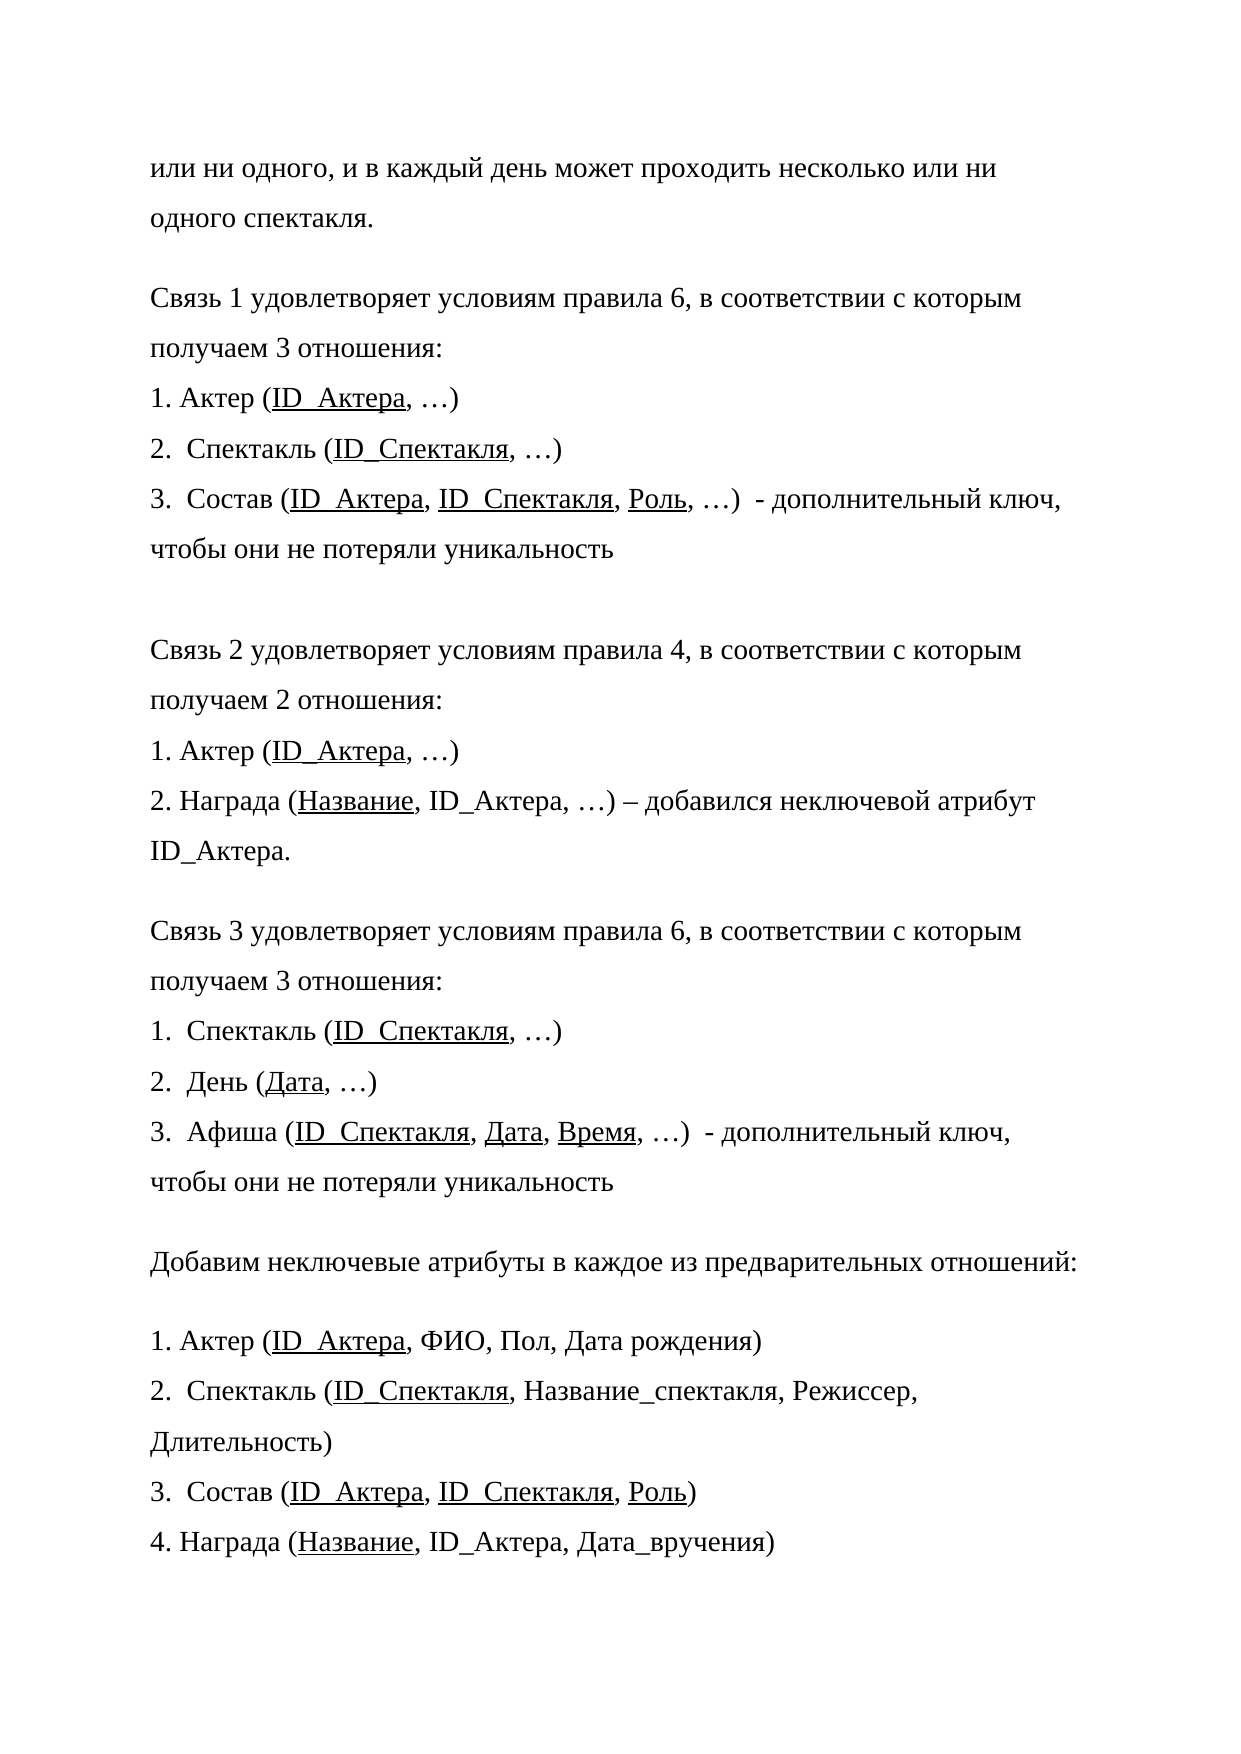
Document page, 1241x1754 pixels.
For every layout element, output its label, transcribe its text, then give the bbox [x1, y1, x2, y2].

text Связь 2 удовлетворяет условиям правила 4, в соответствии с которым получаем 2 отношения: [150, 632, 1090, 716]
text 2. День (Дата, …) [150, 1064, 1090, 1097]
text 2. Награда (Название, ID_Актера, …) – добавился неключевой атрибут ID_Актера. [150, 783, 1090, 867]
text 4. Награда (Название, ID_Актера, Дата_вручения) [150, 1524, 1090, 1558]
text 3. Состав (ID_Актера, ID_Спектакля, Роль, …) - дополнительный ключ, чтобы они не потеряли уникальность [150, 481, 1090, 565]
text 3. Состав (ID_Актера, ID_Спектакля, Роль) [150, 1474, 1090, 1508]
text Связь 3 удовлетворяет условиям правила 6, в соответствии с которым получаем 3 отношения: [150, 913, 1090, 997]
text Связь 1 удовлетворяет условиям правила 6, в соответствии с которым получаем 3 отношения: [150, 280, 1090, 364]
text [150, 150, 1090, 234]
text Добавим неключевые атрибуты в каждое из предварительных отношений: [150, 1244, 1090, 1277]
text 2. Спектакль (ID_Спектакля, …) [150, 431, 1090, 464]
text 1. Актер (ID_Актера, …) [150, 733, 1090, 766]
text 1. Спектакль (ID_Спектакля, …) [150, 1013, 1090, 1047]
text 3. Афиша (ID_Спектакля, Дата, Время, …) - дополнительный ключ, чтобы они не потеряли уникальность [150, 1114, 1090, 1198]
text 2. Спектакль (ID_Спектакля, Название_спектакля, Режиссер, Длительность) [150, 1373, 1090, 1457]
text 1. Актер (ID_Актера, ФИО, Пол, Дата рождения) [150, 1323, 1090, 1357]
text 1. Актер (ID_Актера, …) [150, 380, 1090, 414]
